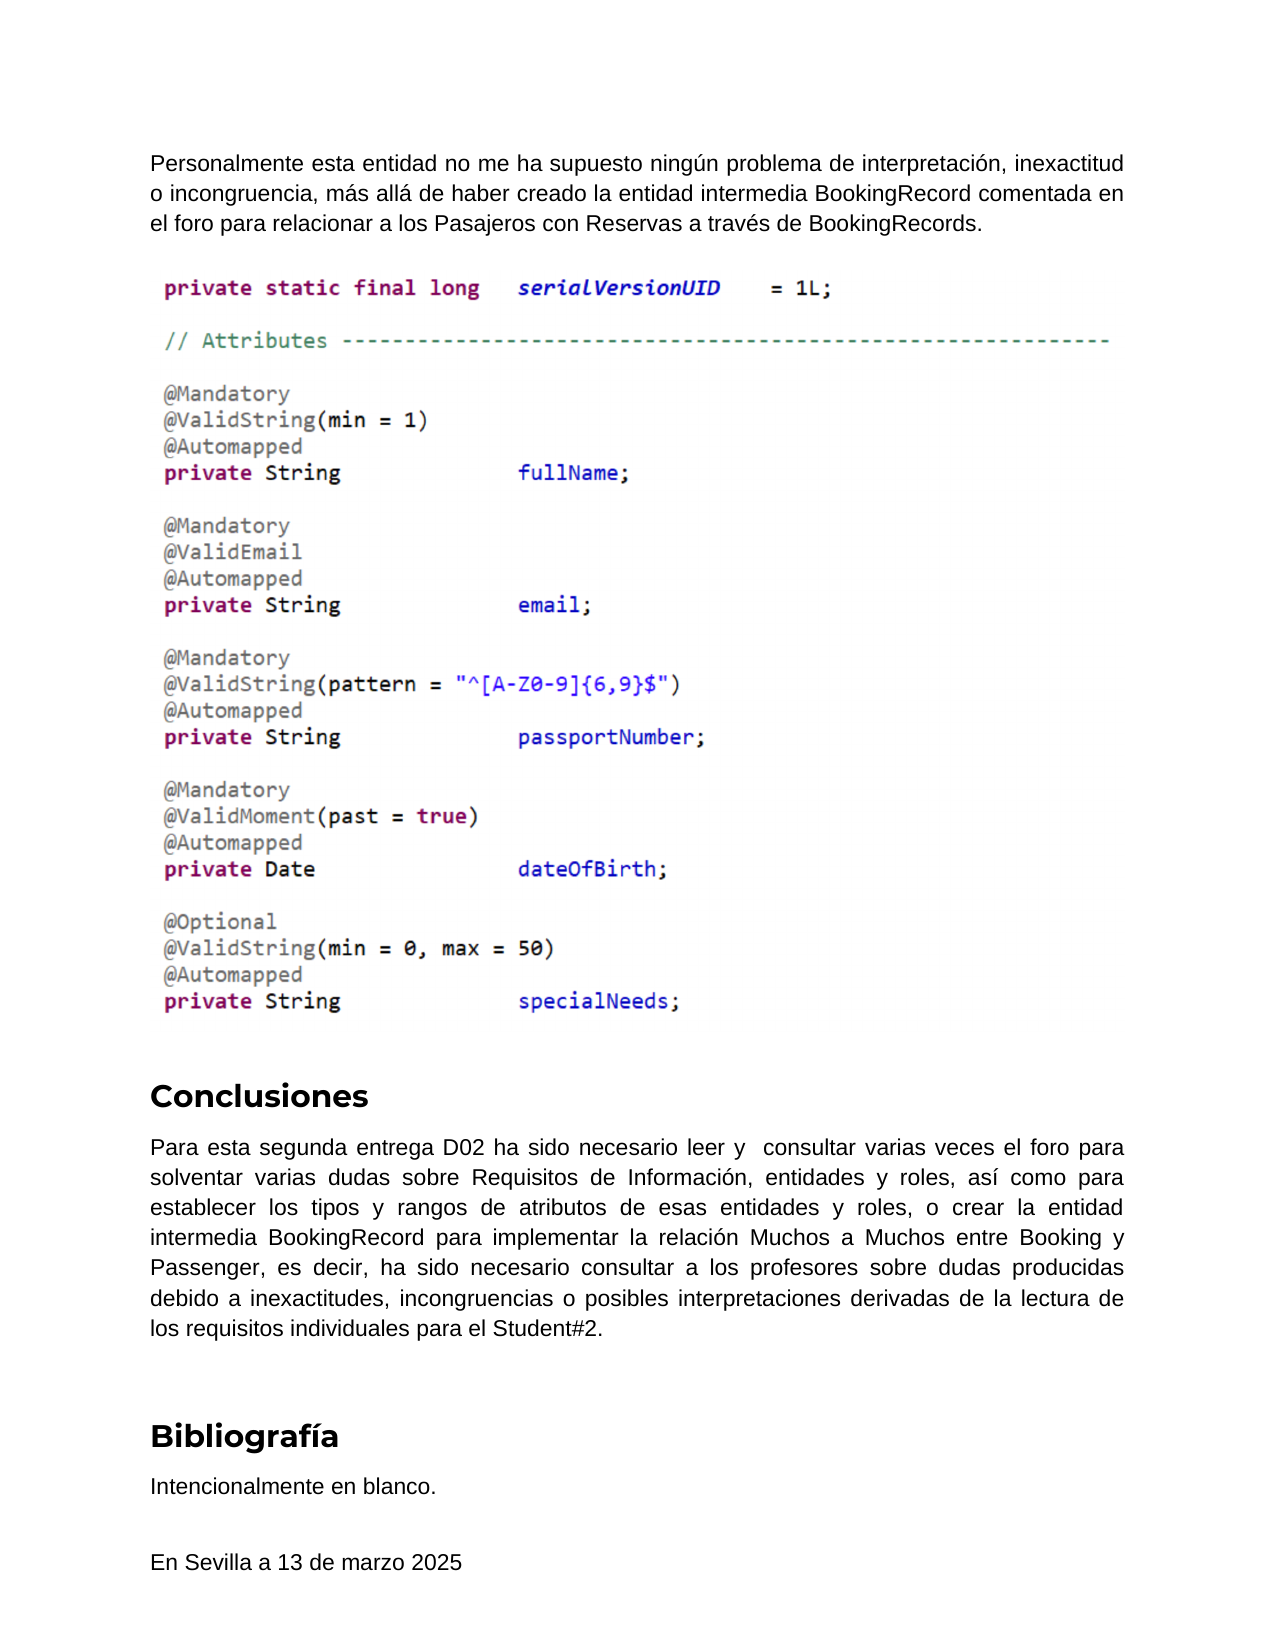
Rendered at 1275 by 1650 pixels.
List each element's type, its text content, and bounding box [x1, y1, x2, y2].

text Personalmente esta entidad no me ha supuesto ningún problema de interpretación, inexactitud o incongruencia, más allá de haber creado la entidad intermedia BookingRecord comentada en el foro para relacionar a los Pasajeros con Reservas a través de BookingRecords. [150, 150, 1125, 237]
subtitle Conclusiones [150, 1077, 1125, 1115]
subtitle Bibliografía [150, 1417, 1125, 1455]
picture [150, 270, 1125, 1032]
text Intencionalmente en blanco. [150, 1473, 1125, 1499]
text Para esta segunda entrega D02 ha sido necesario leer y consultar varias veces el foro para solventar varias dudas sobre Requisitos de Información, entidades y roles, así como para establecer los tipos y rangos de atributos de esas entidades y roles, o crear la entidad intermedia BookingRecord para implementar la relación Muchos a Muchos entre Booking y Passenger, es decir, ha sido necesario consultar a los profesores sobre dudas producidas debido a inexactitudes, incongruencias o posibles interpretaciones derivadas de la lectura de los requisitos individuales para el Student#2. [150, 1133, 1125, 1341]
